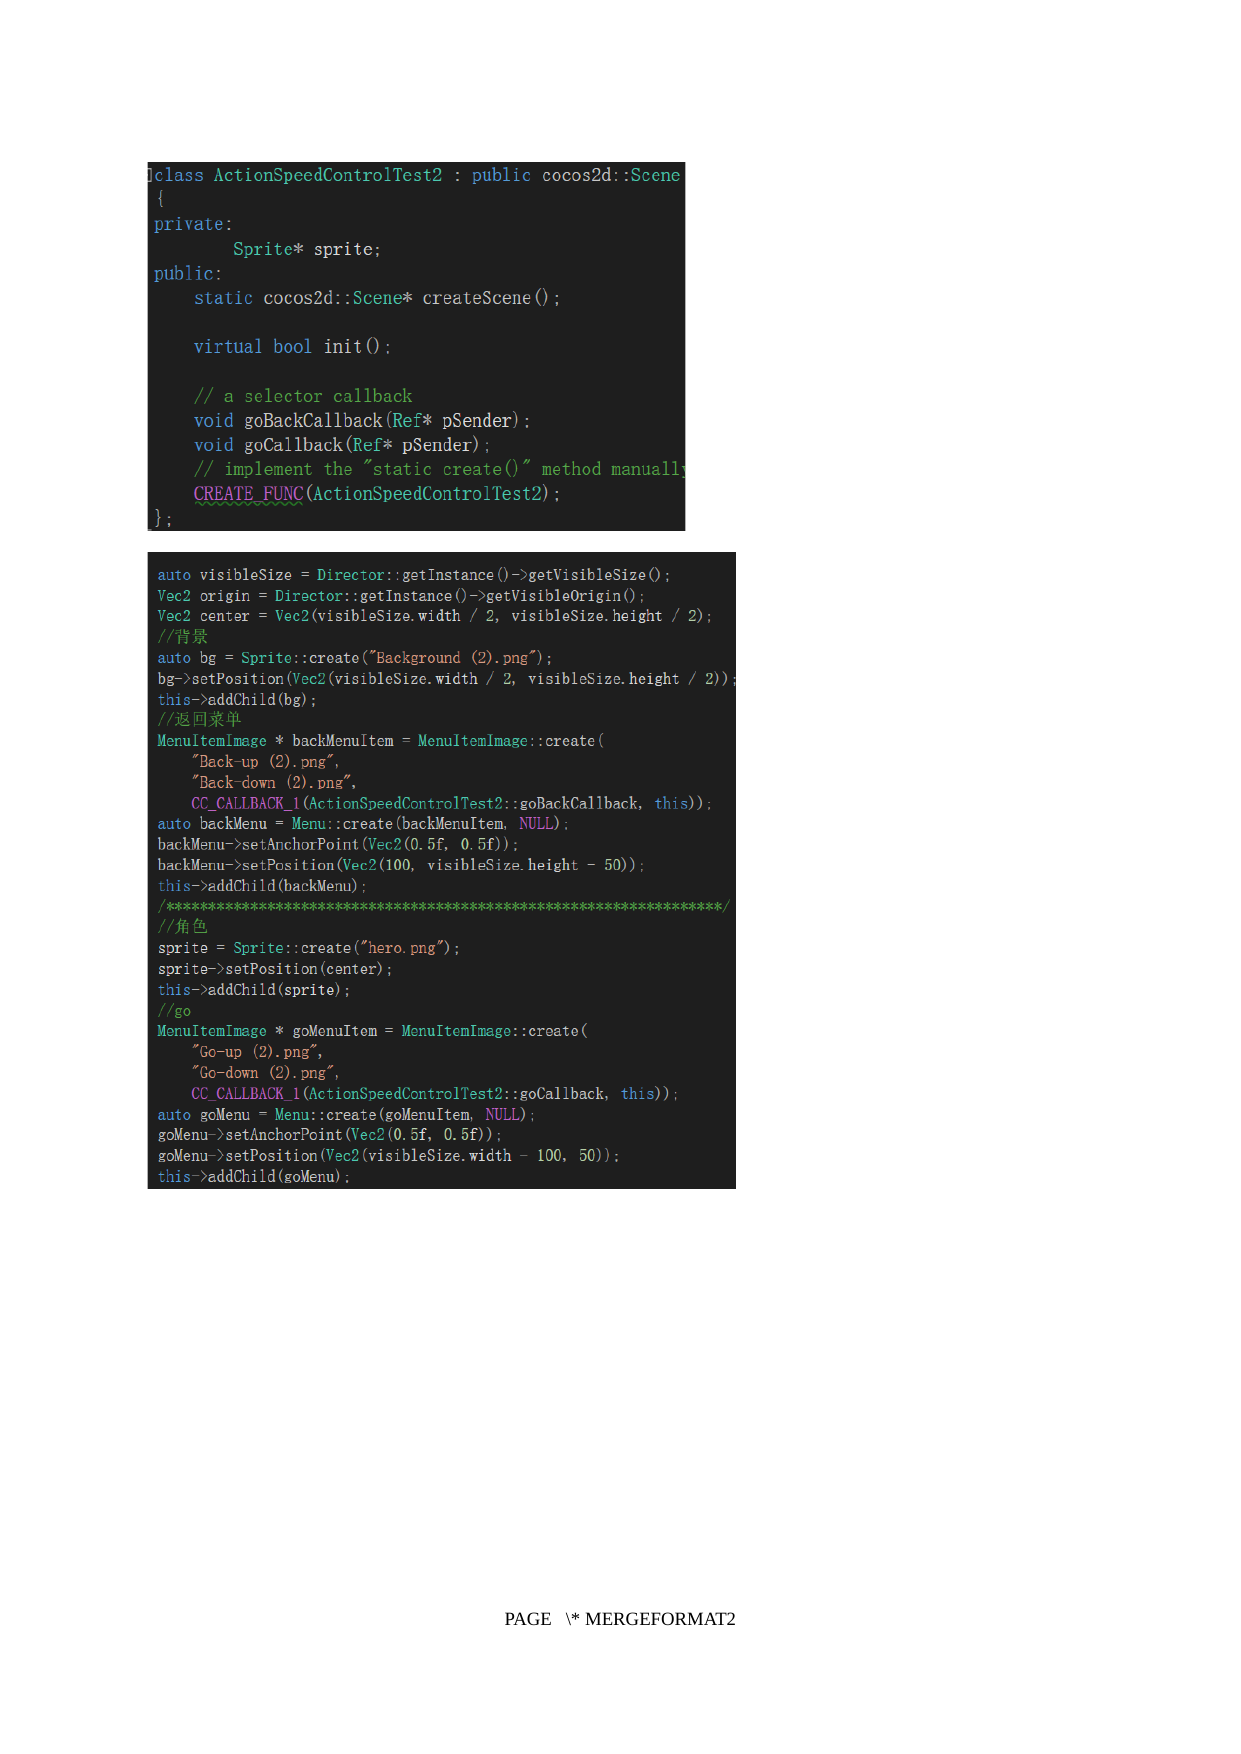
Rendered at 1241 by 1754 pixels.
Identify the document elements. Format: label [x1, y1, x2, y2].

picture [147, 162, 686, 531]
picture [147, 552, 736, 1189]
